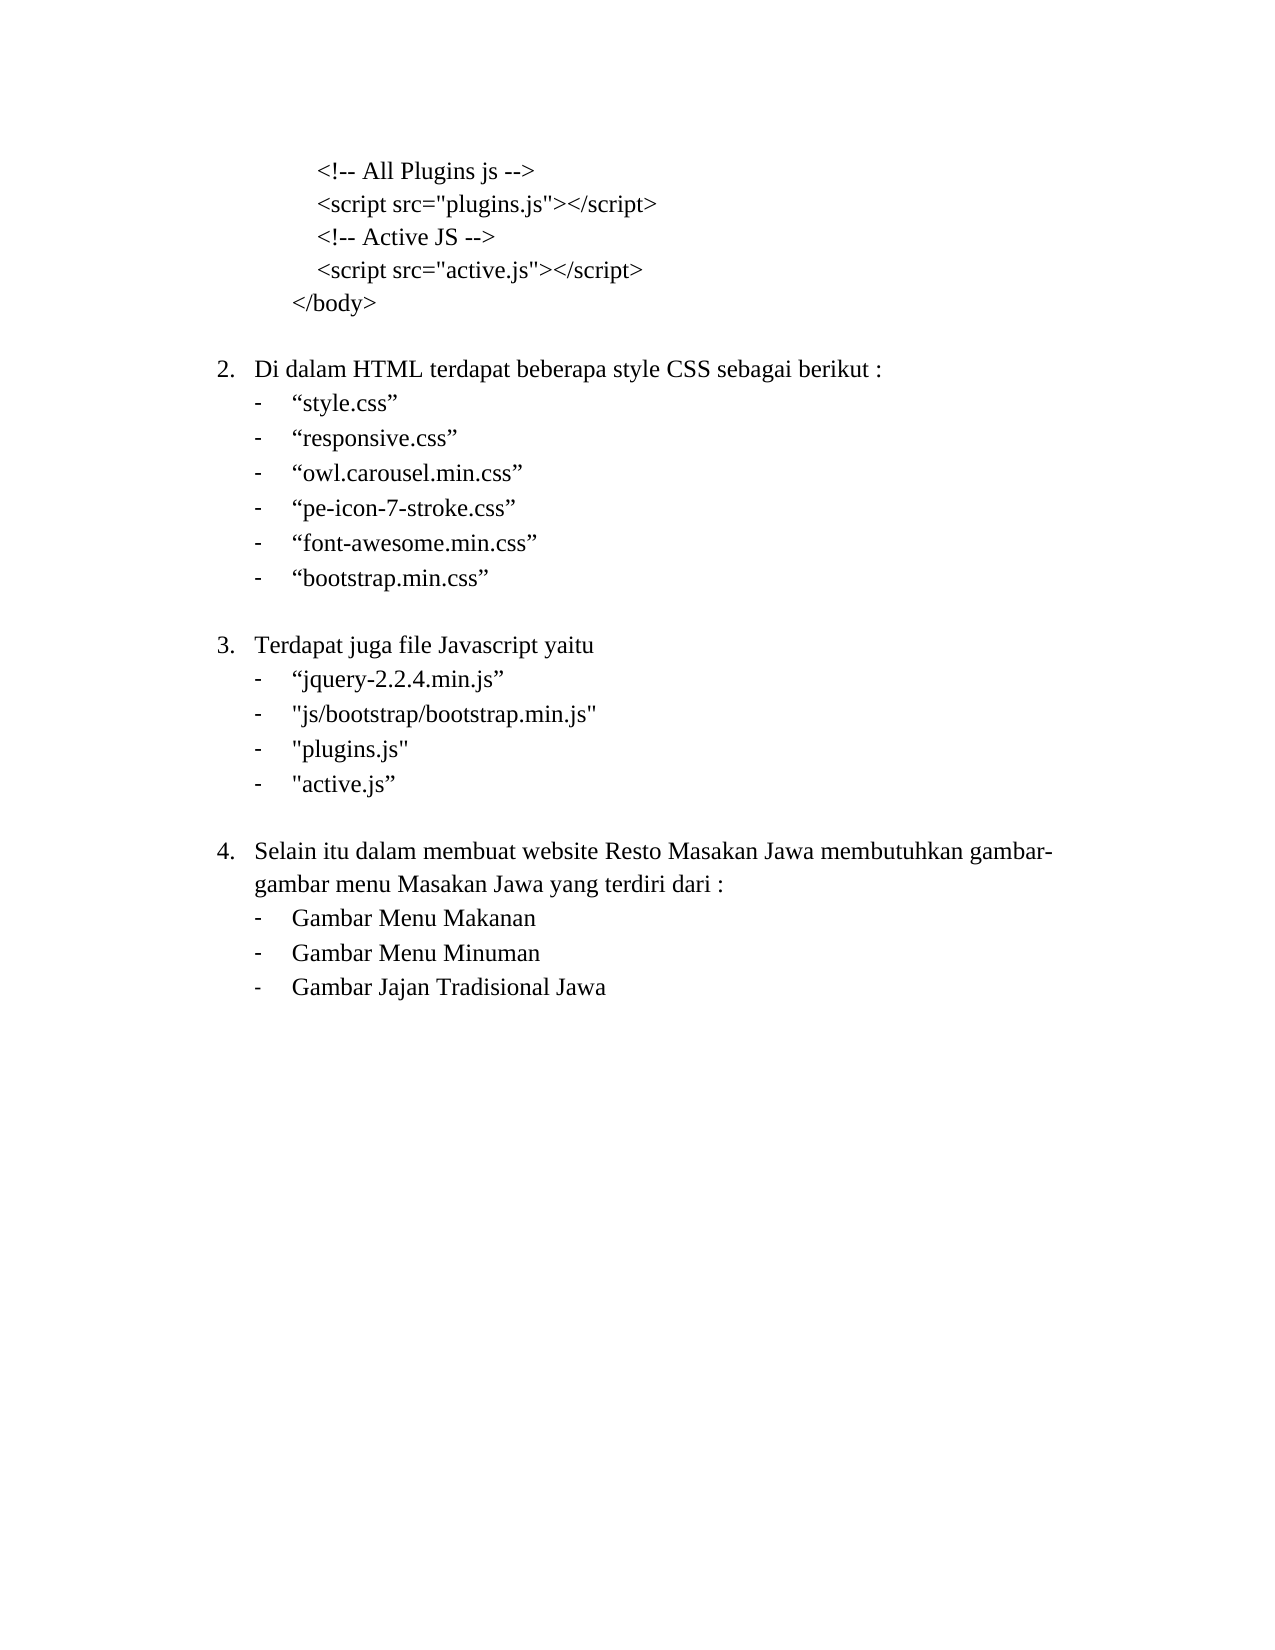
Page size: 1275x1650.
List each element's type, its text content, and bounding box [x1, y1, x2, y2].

list “jquery-2.2.4.min.js” [254, 663, 1123, 694]
list “owl.carousel.min.css” [254, 457, 1123, 488]
list “font-awesome.min.css” [254, 527, 1123, 558]
list “pe-icon-7-stroke.css” [254, 492, 1123, 523]
text <!-- All Plugins js --> [292, 156, 1123, 185]
list "plugins.js" [254, 733, 1123, 764]
list Gambar Menu Makanan [254, 902, 1123, 933]
list “bootstrap.min.css” [254, 562, 1123, 593]
list Gambar Menu Minuman [254, 937, 1123, 968]
list "js/bootstrap/bootstrap.min.js" [254, 698, 1123, 729]
list Terdapat juga file Javascript yaitu [217, 630, 1123, 659]
text <!-- Active JS --> [292, 222, 1123, 251]
list Di dalam HTML terdapat beberapa style CSS sebagai berikut : [217, 354, 1123, 383]
list “style.css” [254, 387, 1123, 418]
list Selain itu dalam membuat website Resto Masakan Jawa membutuhkan gambar-gambar menu Masakan Jawa yang terdiri dari : [217, 836, 1123, 898]
list Gambar Jajan Tradisional Jawa [254, 972, 1123, 1002]
list “responsive.css” [254, 422, 1123, 453]
list "active.js” [254, 768, 1123, 799]
text </body> [292, 288, 1123, 317]
text <script src="active.js"></script> [292, 255, 1123, 284]
text <script src="plugins.js"></script> [292, 189, 1123, 218]
